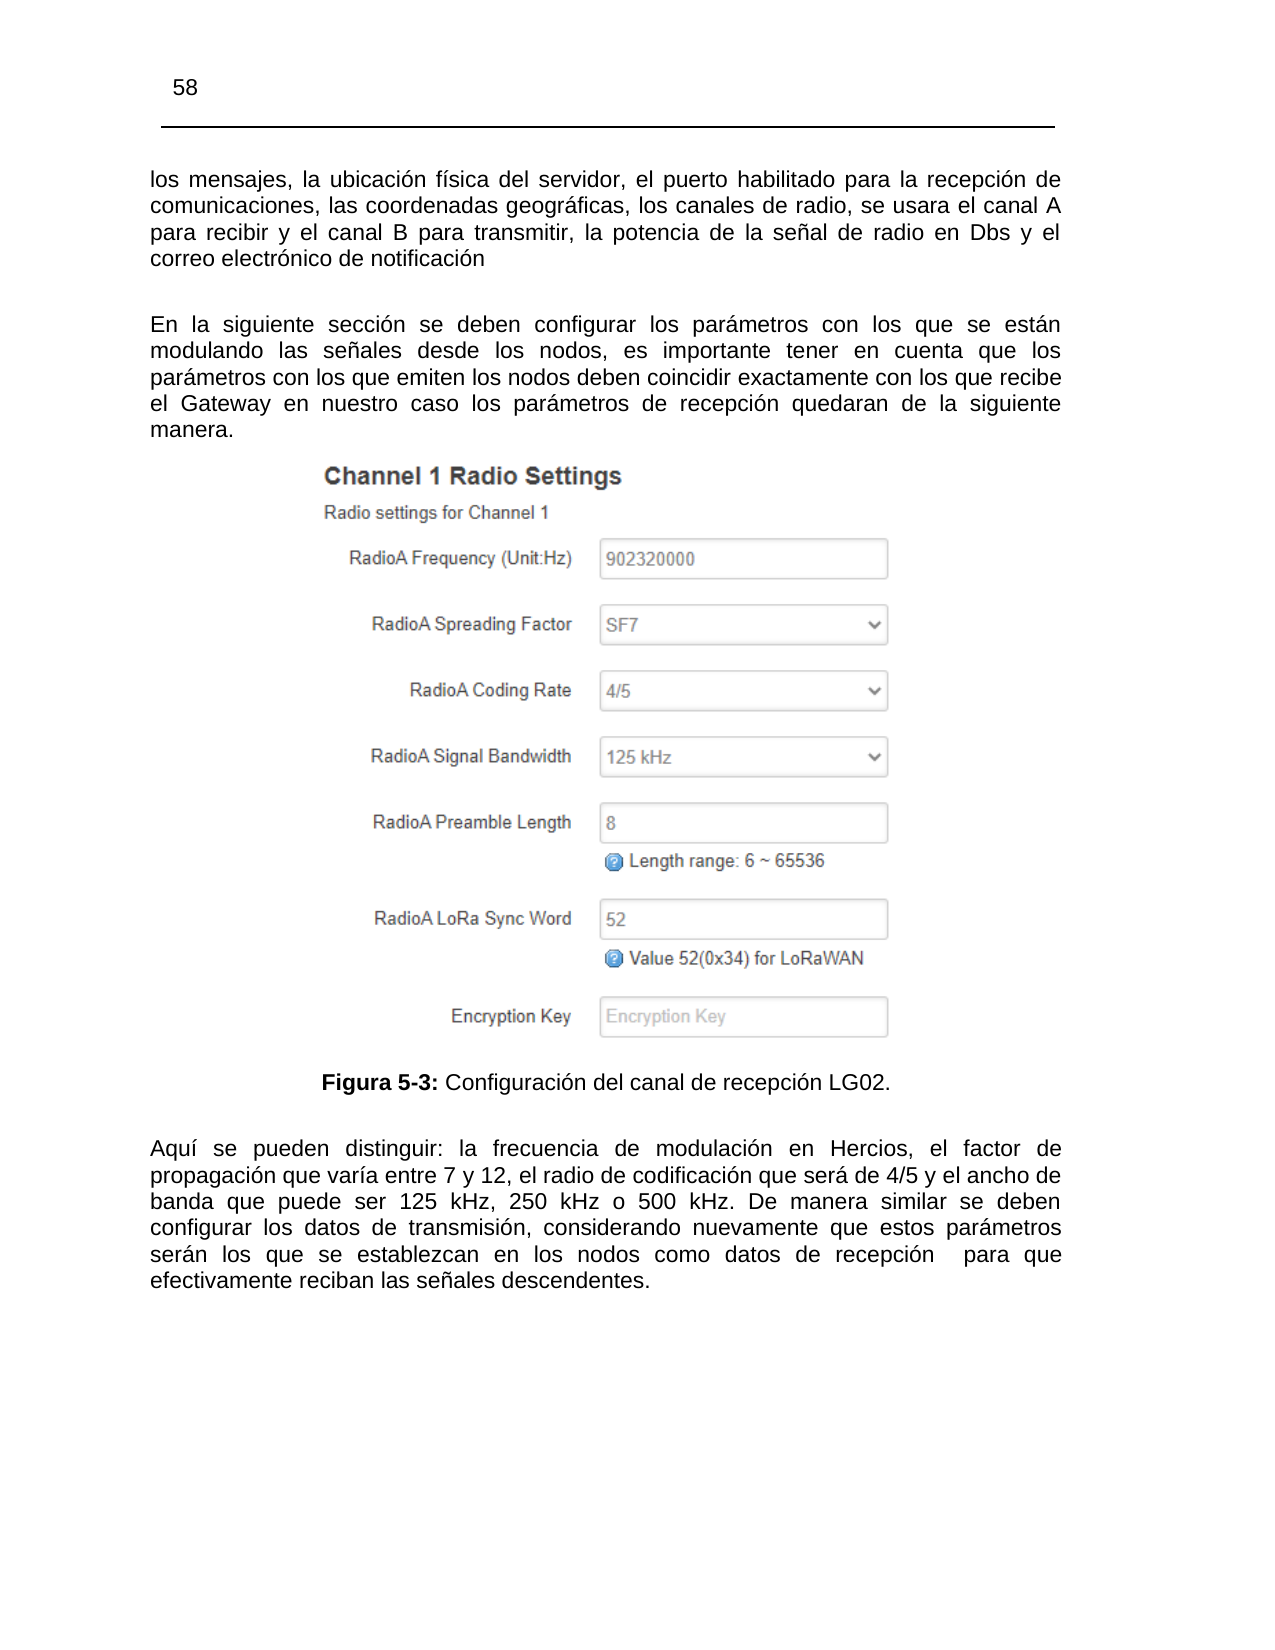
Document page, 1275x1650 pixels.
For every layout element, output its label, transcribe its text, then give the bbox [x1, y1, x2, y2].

list Figura 5-3: Configuración del canal de recepción LG02. [150, 1069, 1062, 1096]
list Aquí se pueden distinguir: la frecuencia de modulación en Hercios, el factor de propagación que varía entre 7 y 12, el radio de codificación que será de 4/5 y el ancho de banda que puede ser 125 kHz, 250 kHz o 500 kHz. De manera similar se deben configurar los datos de transmisión, considerando nuevamente que estos parámetros serán los que se establezcan en los nodos como datos de recepción para que efectivamente reciban las señales descendentes. [150, 1135, 1062, 1293]
list En la siguiente sección se deben configurar los parámetros con los que se están modulando las señales desde los nodos, es importante tener en cuenta que los parámetros con los que emiten los nodos deben coincidir exactamente con los que recibe el Gateway en nuestro caso los parámetros de recepción quedaran de la siguiente manera. [150, 311, 1062, 443]
picture [278, 442, 934, 1057]
